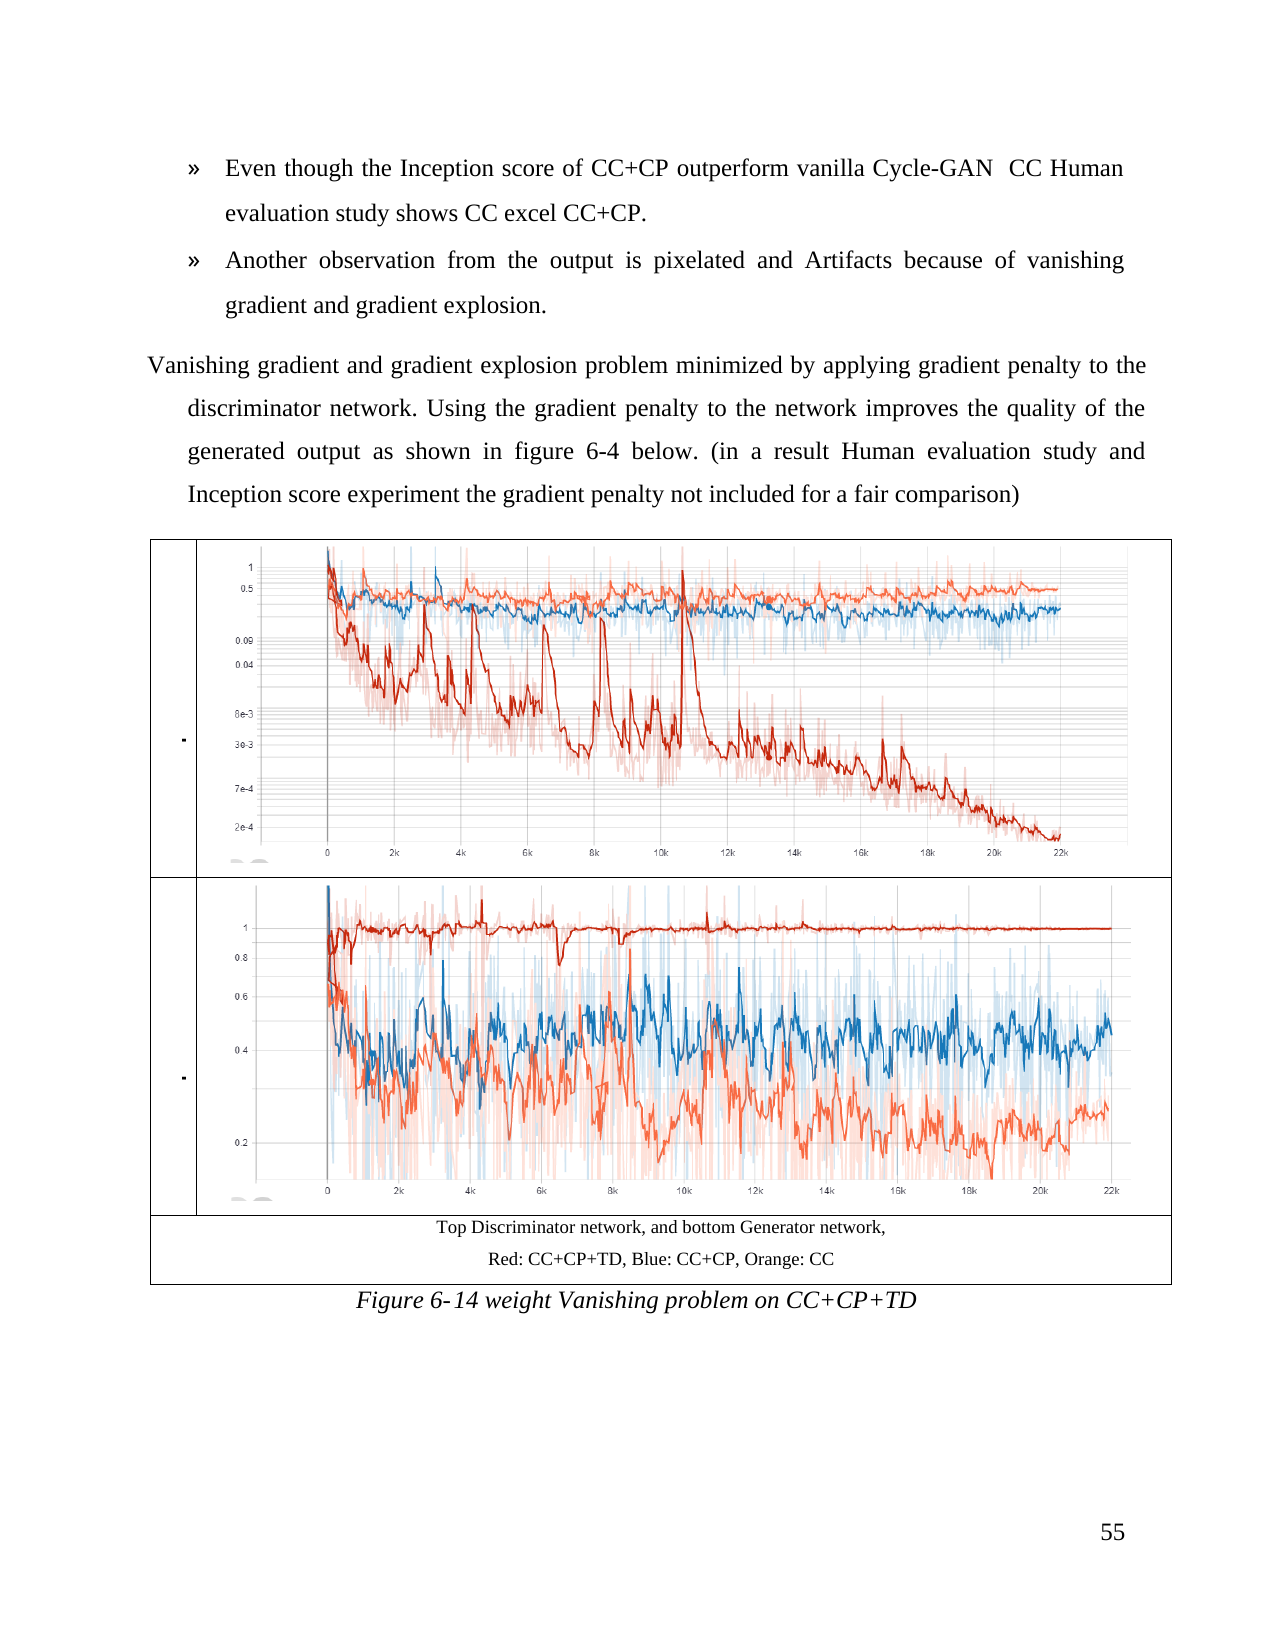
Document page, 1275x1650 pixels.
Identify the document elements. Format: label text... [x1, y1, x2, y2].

picture [231, 878, 1131, 1201]
text Vanishing gradient and gradient explosion problem minimized by applying gradient penalty to the discriminator network. Using the gradient penalty to the network improves the quality of the generated output as shown in figure 6-4 below. (in a result Human evaluation study and Inception score experiment the gradient penalty not included for a fair comparison) [147, 350, 1147, 508]
list Even though the Inception score of CC+CP outperform vanilla Cycle-GAN CC Human evaluation study shows CC excel CC+CP. [187, 150, 1125, 227]
table_cell loss [151, 878, 196, 1214]
table_cell Top Discriminator network, and bottom Generator network, Red: CC+CP+TD, Blue: CC+CP, Orange: CC [151, 1216, 1171, 1284]
table_cell [197, 878, 1171, 1214]
table_header loss [151, 540, 196, 877]
table_header [197, 540, 1171, 877]
list Another observation from the output is pixelated and Artifacts because of vanishing gradient and gradient explosion. [187, 242, 1125, 319]
picture [230, 540, 1131, 863]
